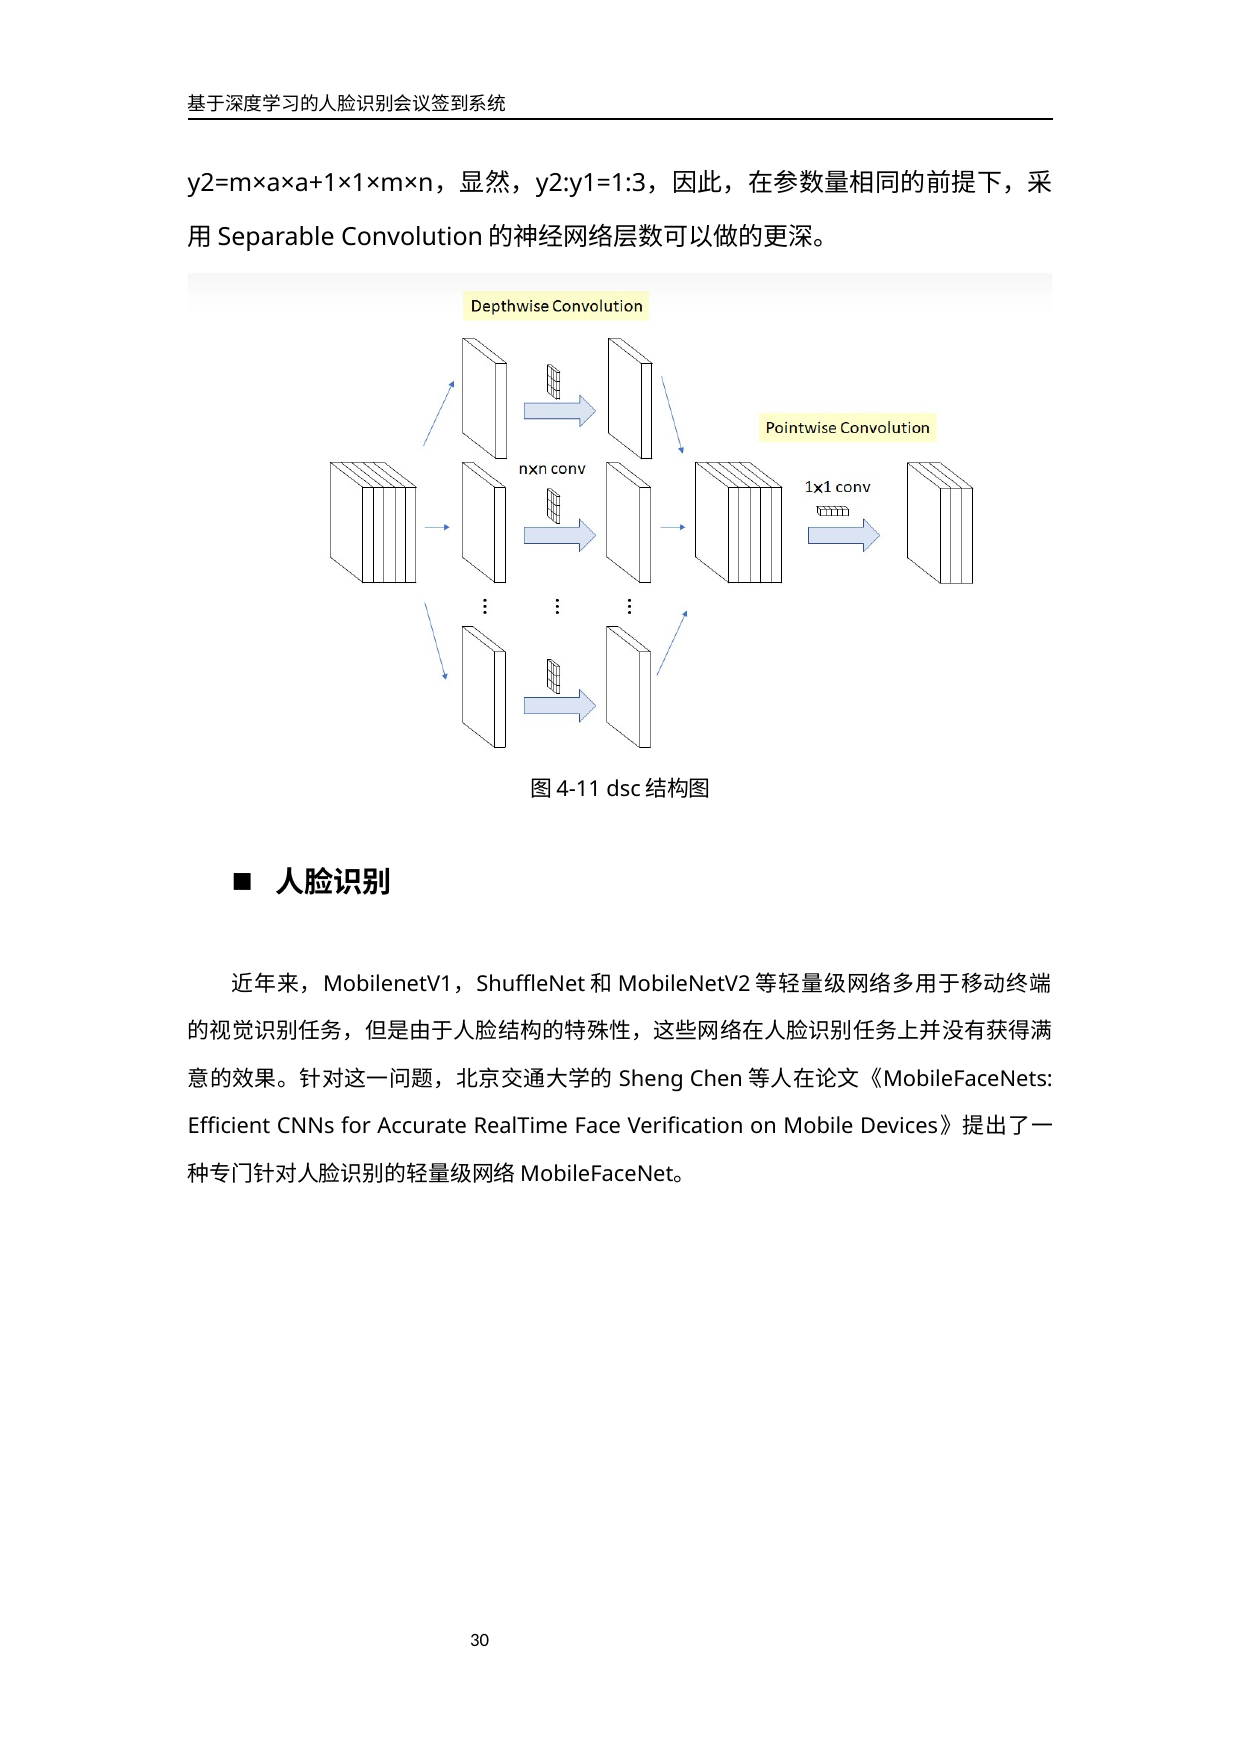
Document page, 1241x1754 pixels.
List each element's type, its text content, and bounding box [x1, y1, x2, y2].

picture [187, 270, 1053, 758]
subtitle 人脸识别 [231, 847, 1053, 912]
text 图4-11 dsc结构图 [187, 771, 1053, 802]
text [187, 197, 1053, 253]
text 近年来，MobilenetV1，ShuffleNet和MobileNetV2等轻量级网络多用于移动终端的视觉识别任务，但是由于人脸结构的特殊性，这些网络在人脸识别任务上并没有获得满意的效果。针对这一问题，北京交通大学的Sheng Chen等人在论文《MobileFaceNets: Efficient CNNs for Accurate RealTime Face Verification on Mobile Devices》提出了一种专门针对人脸识别的轻量级网络MobileFaceNet。 [187, 966, 1053, 1188]
